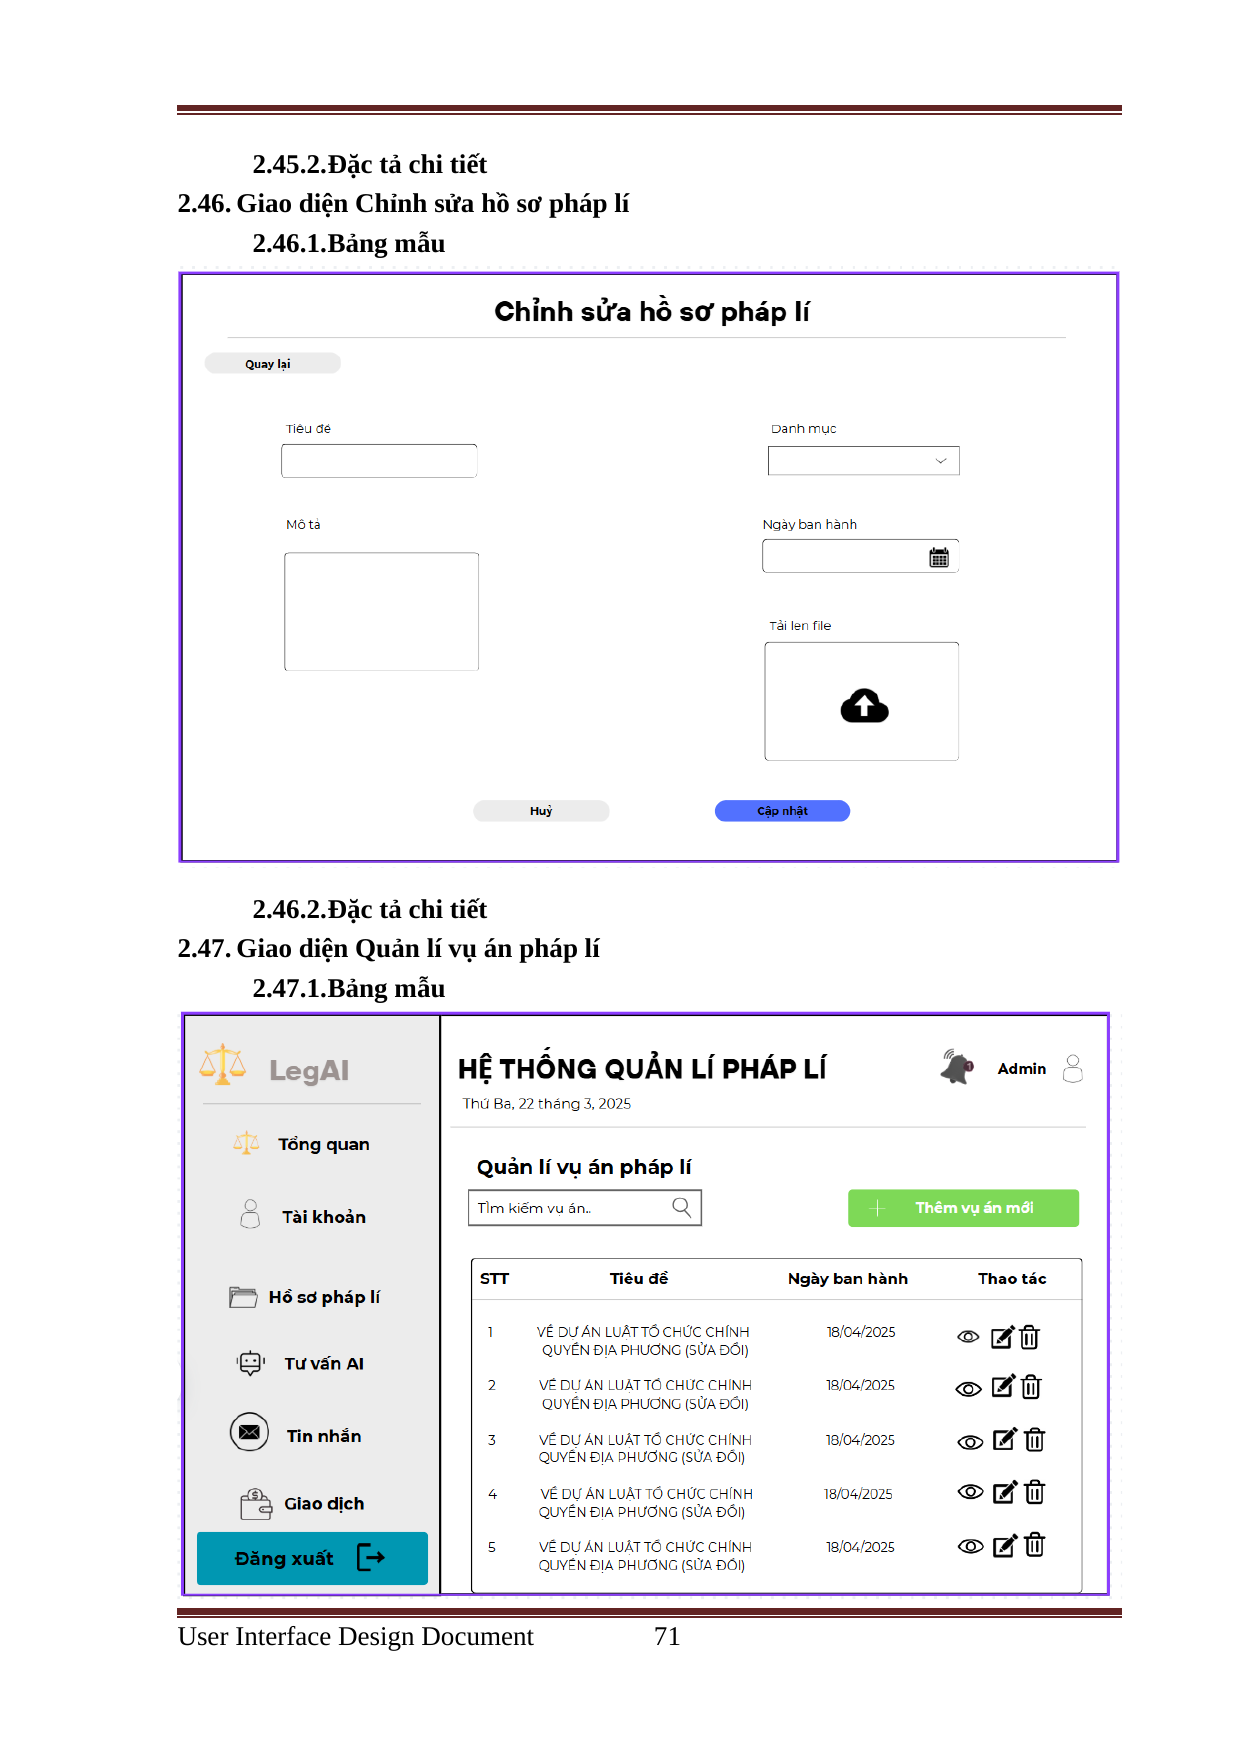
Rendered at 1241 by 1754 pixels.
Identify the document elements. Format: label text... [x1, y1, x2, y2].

subtitle Giao diện Quản lí vụ án pháp lí [177, 933, 1122, 964]
subtitle Đặc tả chi tiết [252, 893, 1122, 924]
subtitle Giao diện Chỉnh sửa hồ sơ pháp lí [177, 188, 1122, 219]
subtitle Bảng mẫu [252, 227, 1122, 259]
subtitle Bảng mẫu [252, 972, 1122, 1004]
picture [177, 1008, 1123, 1600]
subtitle Đặc tả chi tiết [252, 148, 1122, 179]
picture [177, 263, 1123, 868]
